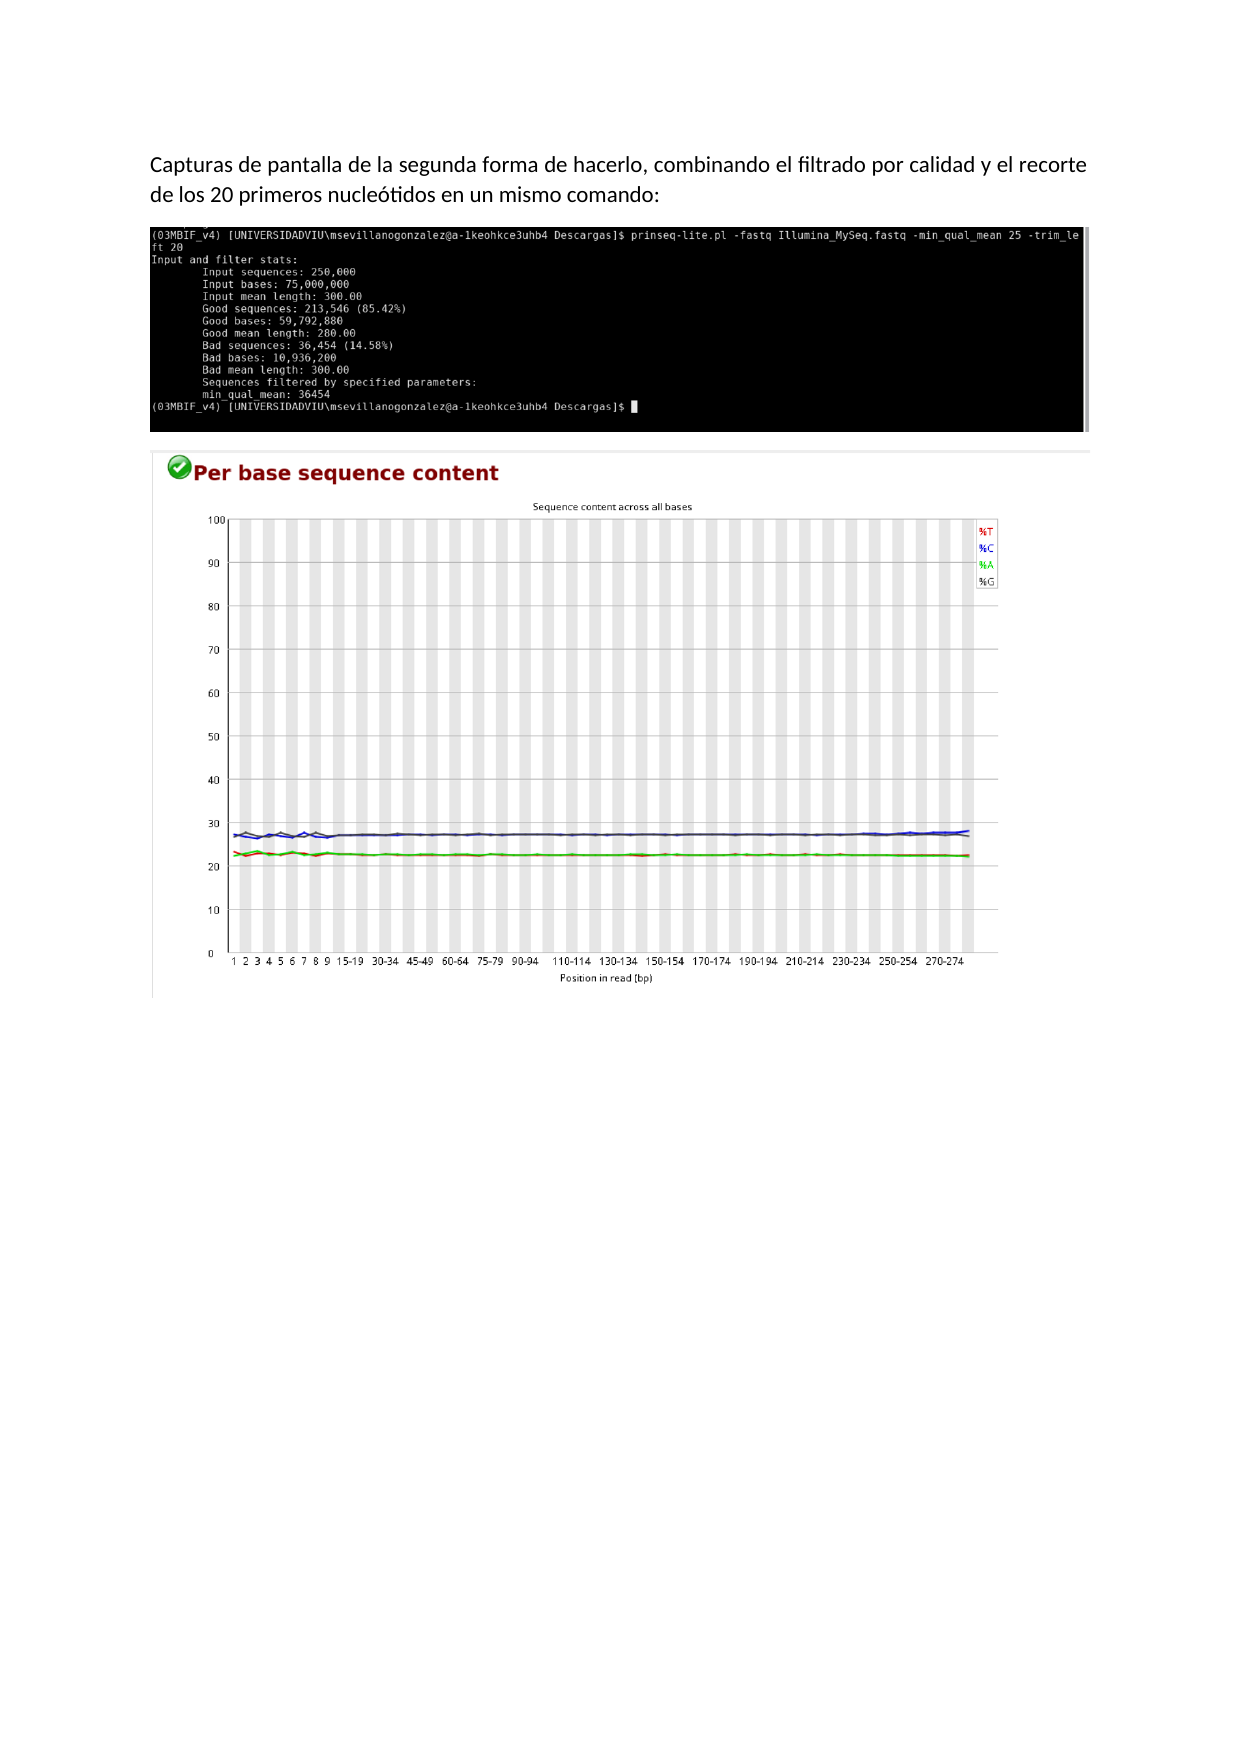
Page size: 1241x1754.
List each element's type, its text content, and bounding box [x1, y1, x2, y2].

text Capturas de pantalla de la segunda forma de hacerlo, combinando el filtrado por calidad y el recorte de los 20 primeros nucleótidos en un mismo comando: [150, 150, 1090, 208]
picture [150, 450, 1091, 998]
picture [150, 227, 1091, 432]
